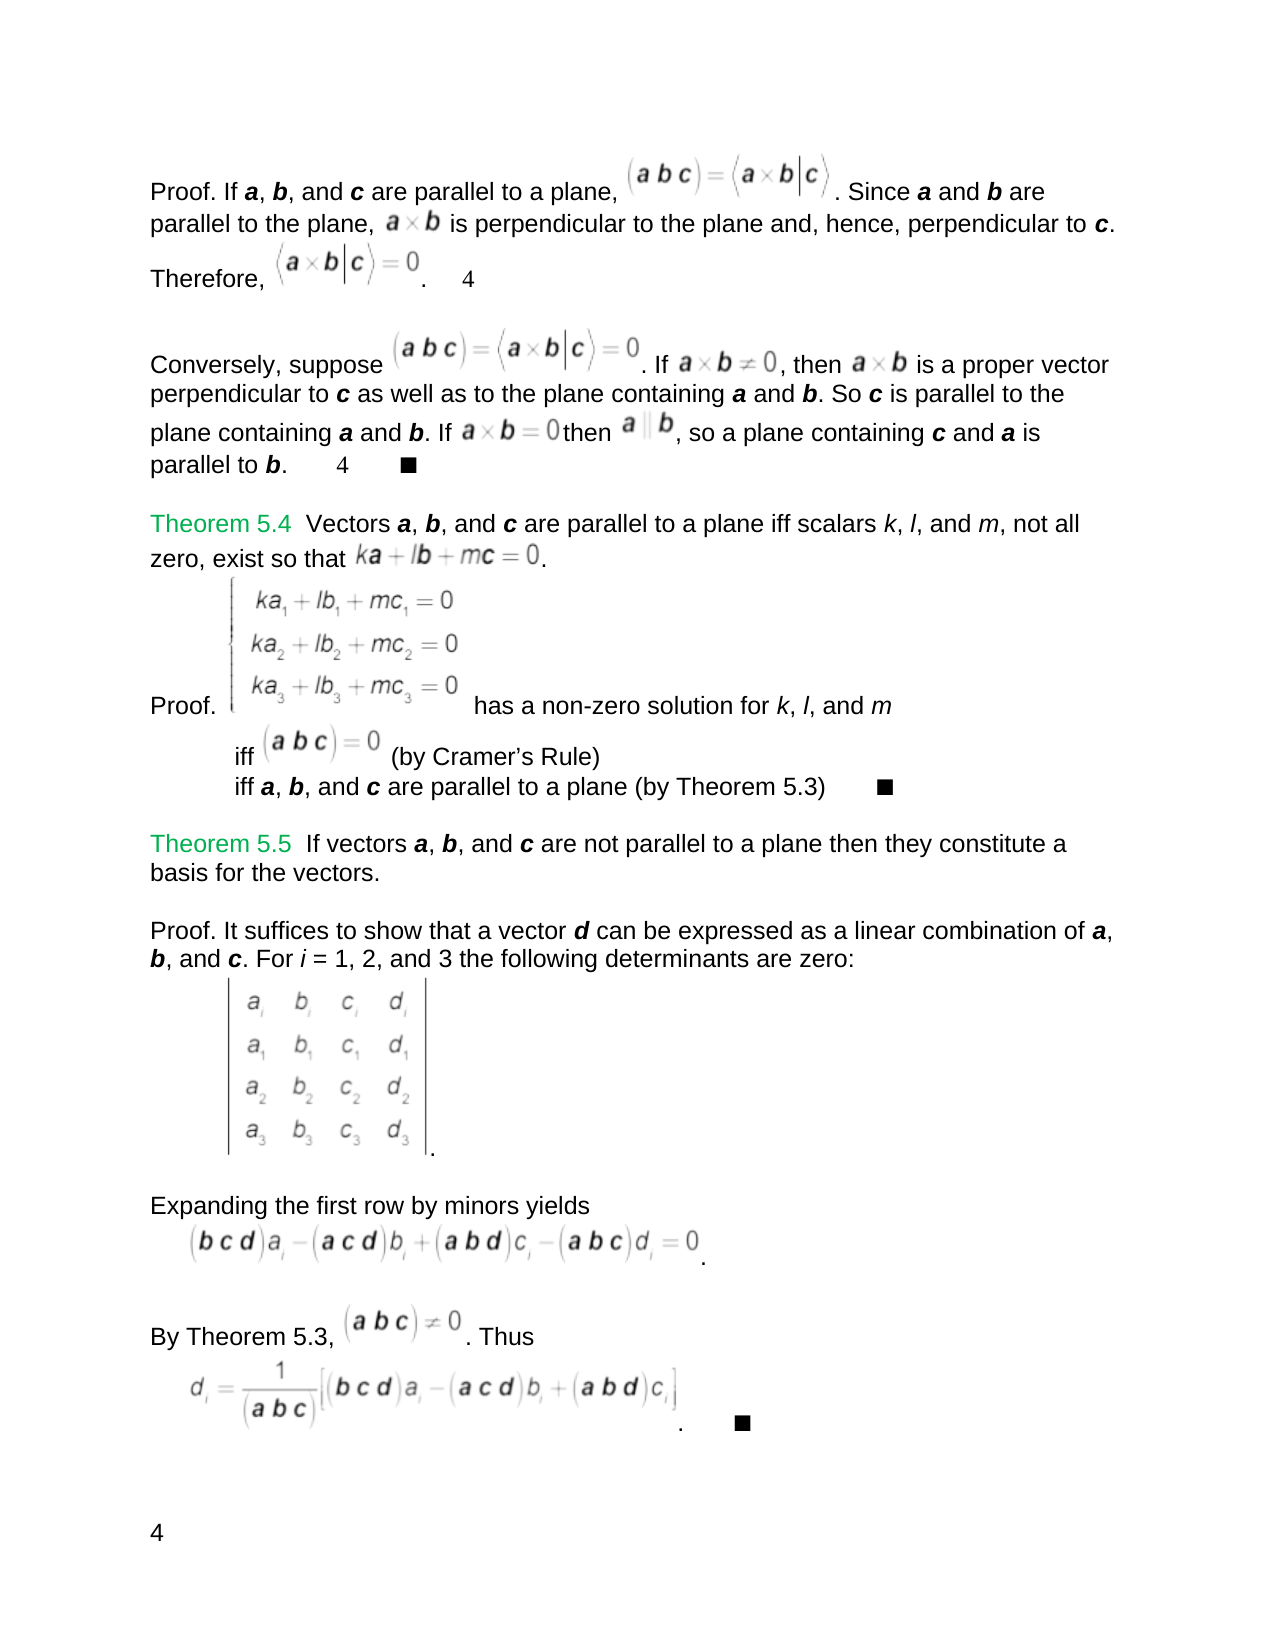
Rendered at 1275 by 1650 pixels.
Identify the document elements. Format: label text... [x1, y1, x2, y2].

text . ∎ [150, 1350, 1125, 1437]
text . [150, 1219, 1125, 1271]
text Proof. has a non-zero solution for k, l, and m [150, 572, 1125, 719]
text iff a, b, and c are parallel to a plane (by Theorem 5.3) ∎ [150, 771, 1125, 801]
text Expanding the first row by minors yields [150, 1191, 1125, 1219]
text . [150, 973, 1125, 1162]
text Proof. If a, b, and c are parallel to a plane, . Since a and b are parallel to the plane, is perpendicular to the plane and, hence, perpendicular to c. Therefore, .  [150, 150, 1125, 295]
text iff (by Cramer’s Rule) [150, 719, 1125, 771]
text Theorem 5.5 If vectors a, b, and c are not parallel to a plane then they constitute a basis for the vectors. [150, 829, 1125, 887]
text Conversely, suppose . If , then is a proper vector perpendicular to c as well as to the plane containing a and b. So c is parallel to the plane containing a and b. If then , so a plane containing c and a is parallel to b.  ∎ [150, 324, 1125, 481]
text Proof. It suffices to show that a vector d can be expressed as a linear combination of a, b, and c. For i = 1, 2, and 3 the following determinants are zero: [150, 916, 1125, 973]
text Theorem 5.4 Vectors a, b, and c are parallel to a plane iff scalars k, l, and m, not all zero, exist so that . [150, 509, 1125, 572]
text By Theorem 5.3, . Thus [150, 1299, 1125, 1350]
